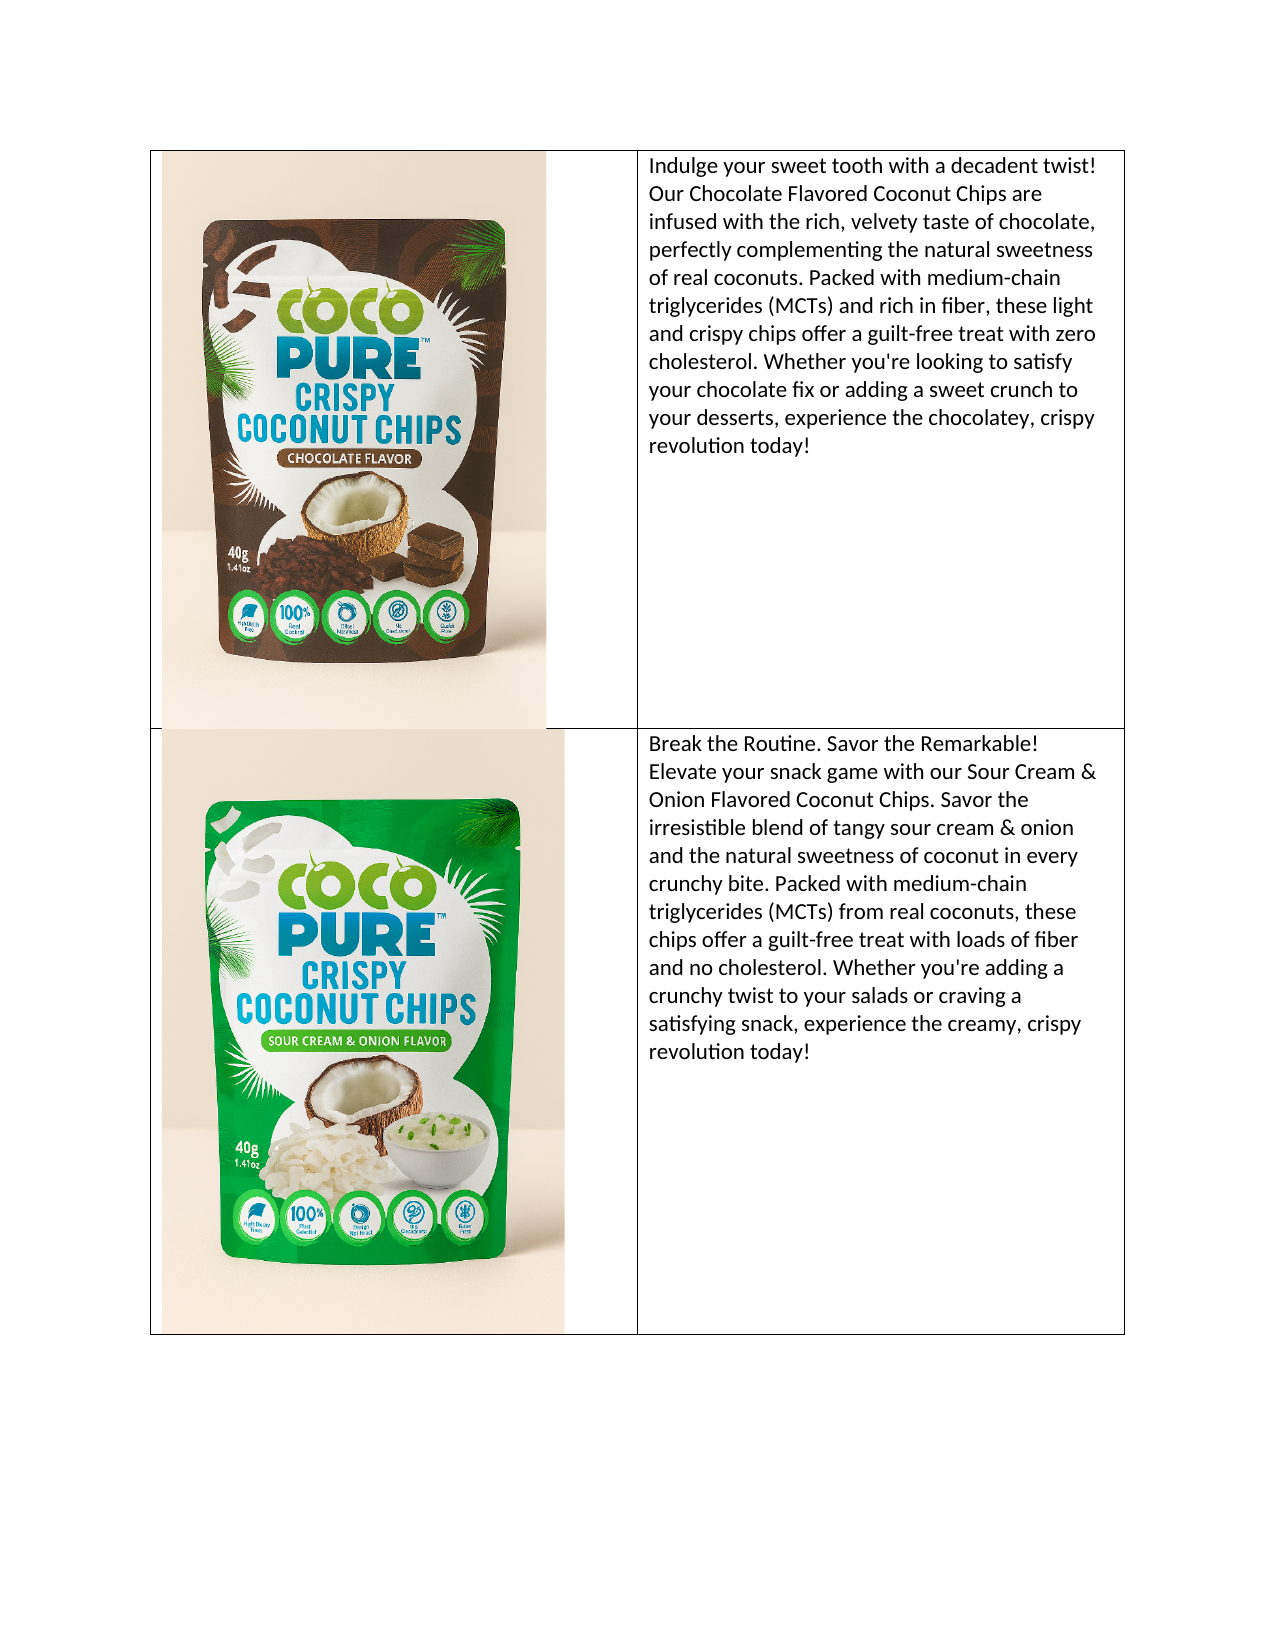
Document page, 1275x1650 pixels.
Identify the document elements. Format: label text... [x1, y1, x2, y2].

table_cell Indulge your sweet tooth with a decadent twist! Our Chocolate Flavored Coconut Chips are infused with the rich, velvety taste of chocolate, perfectly complementing the natural sweetness of real coconuts. Packed with medium-chain triglycerides (MCTs) and rich in fiber, these light and crispy chips offer a guilt-free treat with zero cholesterol. Whether you're looking to satisfy your chocolate fix or adding a sweet crunch to your desserts, experience the chocolatey, crispy revolution today! [638, 151, 1124, 728]
table_cell [547, 151, 637, 728]
table_cell [565, 729, 637, 1333]
picture [161, 151, 565, 1334]
table_cell [151, 151, 161, 728]
table_cell Break the Routine. Savor the Remarkable! Elevate your snack game with our Sour Cream & Onion Flavored Coconut Chips. Savor the irresistible blend of tangy sour cream & onion and the natural sweetness of coconut in every crunchy bite. Packed with medium-chain triglycerides (MCTs) from real coconuts, these chips offer a guilt-free treat with loads of fiber and no cholesterol. Whether you're adding a crunchy twist to your salads or craving a satisfying snack, experience the creamy, crispy revolution today! [638, 729, 1124, 1333]
table_cell [151, 729, 161, 1333]
